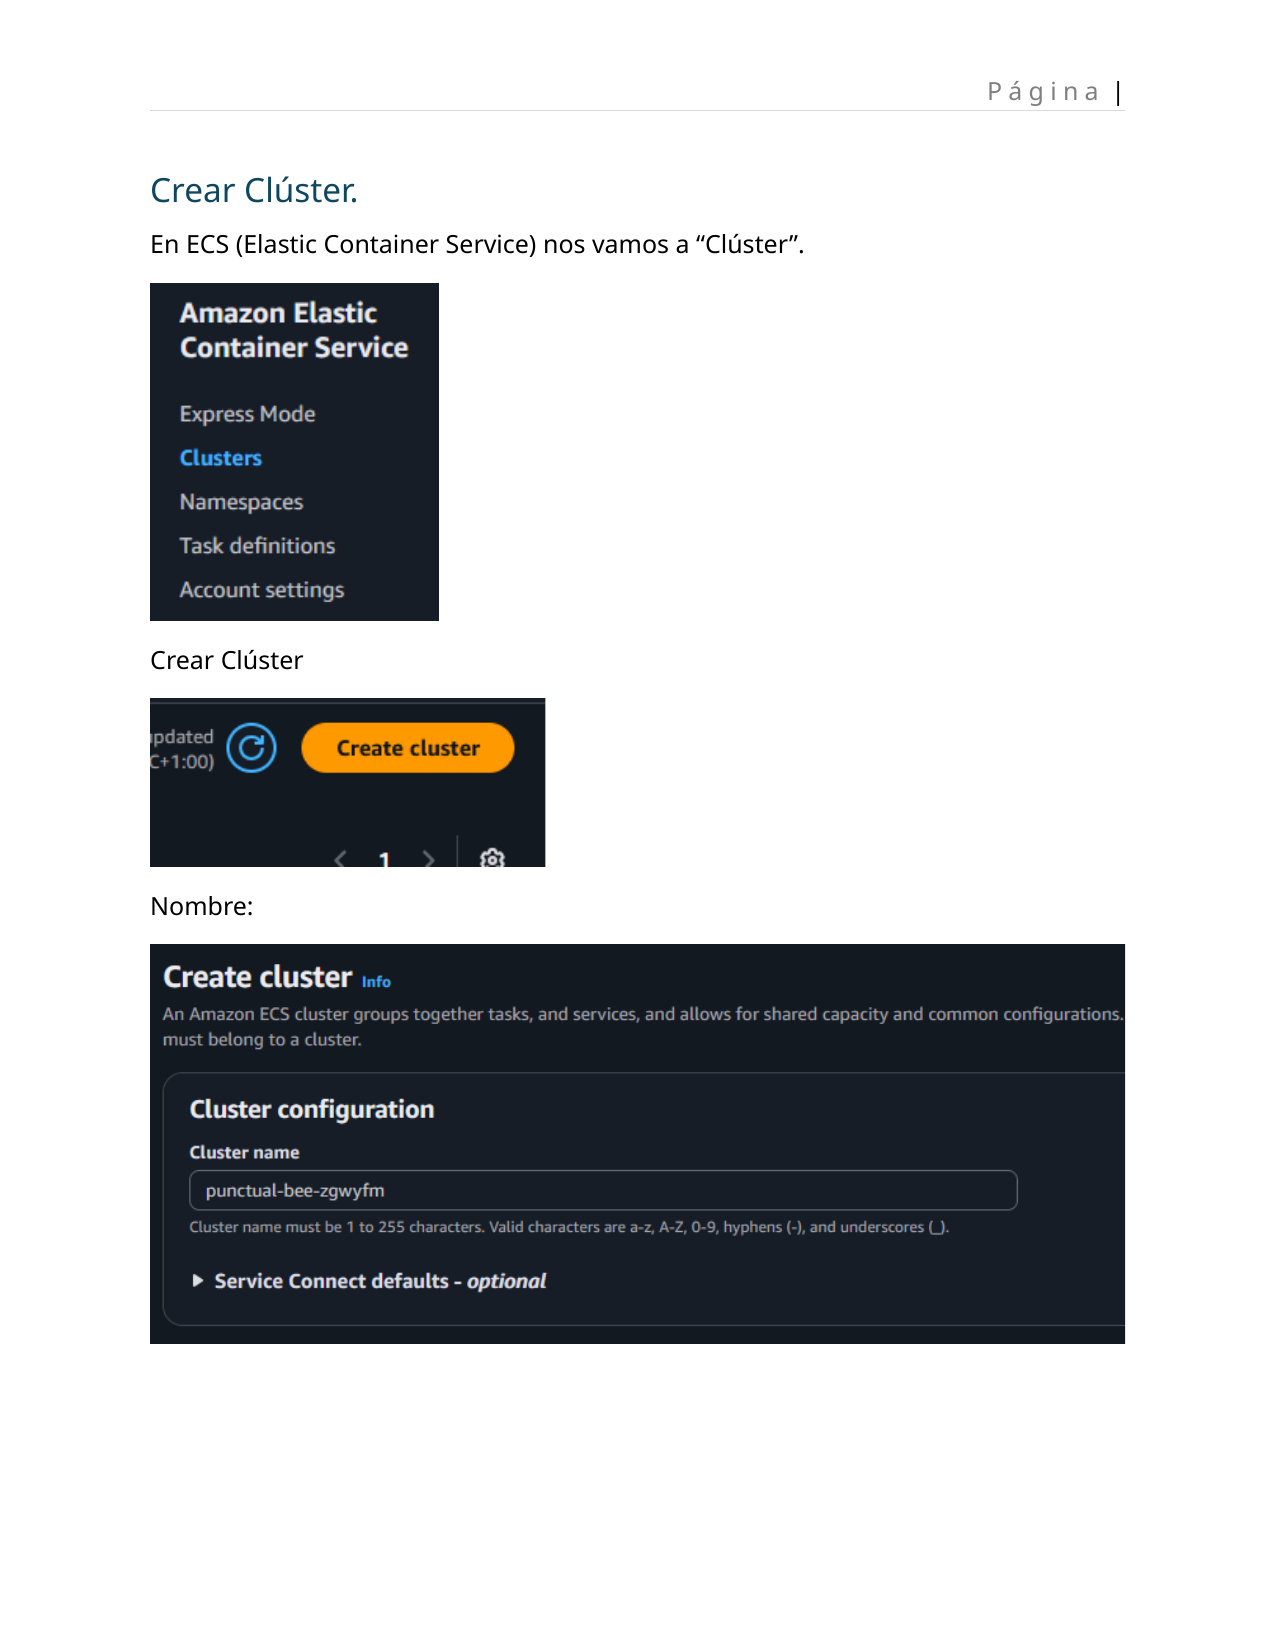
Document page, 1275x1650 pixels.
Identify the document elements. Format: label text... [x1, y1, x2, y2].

picture [150, 698, 546, 867]
picture [150, 944, 1125, 1344]
text Crear Clúster [150, 642, 1125, 676]
subtitle Crear Clúster. [150, 167, 1125, 212]
picture [150, 283, 439, 621]
text Nombre: [150, 889, 1125, 923]
text En ECS (Elastic Container Service) nos vamos a “Clúster”. [150, 227, 1125, 261]
